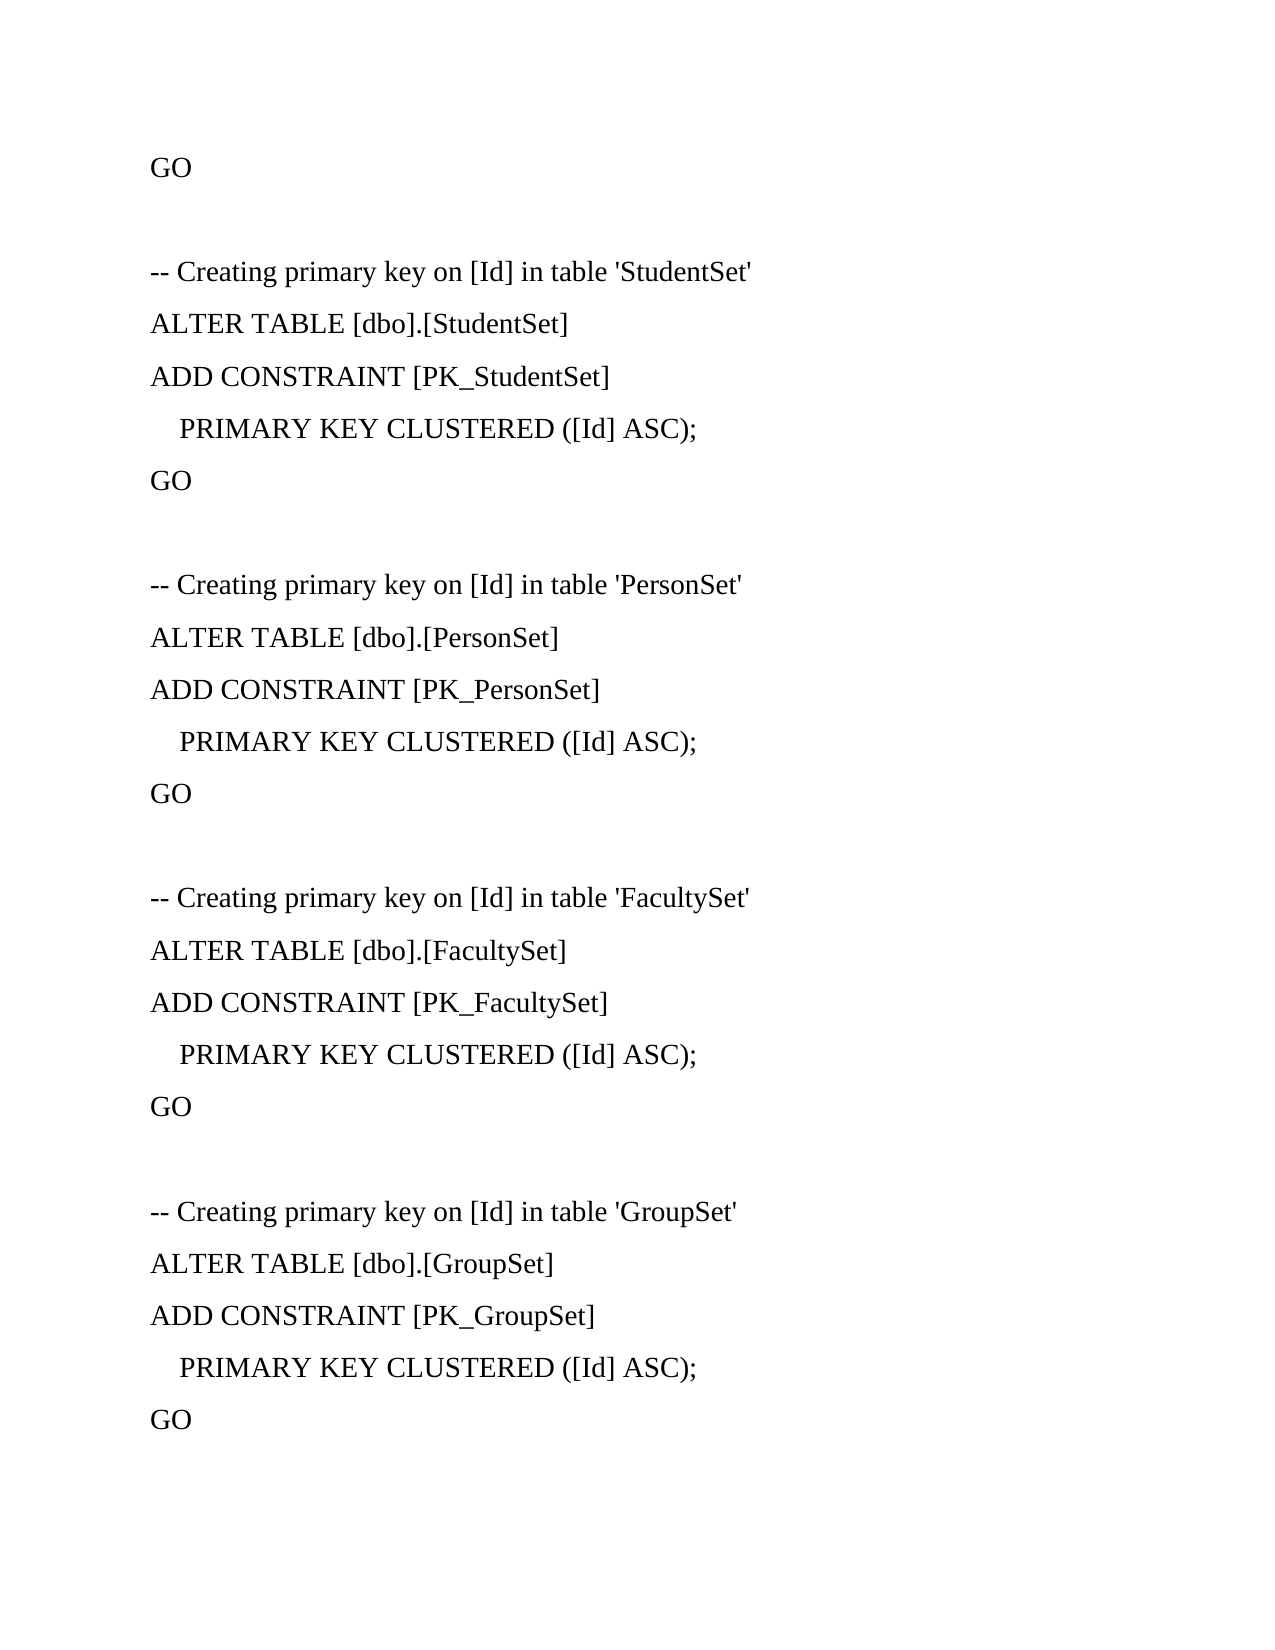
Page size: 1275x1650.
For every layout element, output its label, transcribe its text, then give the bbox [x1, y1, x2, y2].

text ADD CONSTRAINT [PK_PersonSet] [150, 672, 1125, 705]
text ADD CONSTRAINT [PK_StudentSet] [150, 359, 1125, 392]
text PRIMARY KEY CLUSTERED ([Id] ASC); [150, 724, 1125, 758]
text ADD CONSTRAINT [PK_FacultySet] [150, 985, 1125, 1018]
text ALTER TABLE [dbo].[PersonSet] [150, 620, 1125, 653]
text GO [150, 776, 1125, 810]
text -- Creating primary key on [Id] in table 'PersonSet' [150, 567, 1125, 601]
text -- Creating primary key on [Id] in table 'FacultySet' [150, 881, 1125, 914]
text GO [150, 1089, 1125, 1123]
text PRIMARY KEY CLUSTERED ([Id] ASC); [150, 1037, 1125, 1071]
text GO [150, 150, 1125, 183]
text ALTER TABLE [dbo].[FacultySet] [150, 933, 1125, 966]
text ALTER TABLE [dbo].[StudentSet] [150, 307, 1125, 340]
text ADD CONSTRAINT [PK_GroupSet] [150, 1298, 1125, 1332]
text GO [150, 463, 1125, 497]
text PRIMARY KEY CLUSTERED ([Id] ASC); [150, 1350, 1125, 1384]
text ALTER TABLE [dbo].[GroupSet] [150, 1246, 1125, 1279]
text -- Creating primary key on [Id] in table 'StudentSet' [150, 254, 1125, 288]
text GO [150, 1402, 1125, 1436]
text -- Creating primary key on [Id] in table 'GroupSet' [150, 1194, 1125, 1227]
text PRIMARY KEY CLUSTERED ([Id] ASC); [150, 411, 1125, 444]
